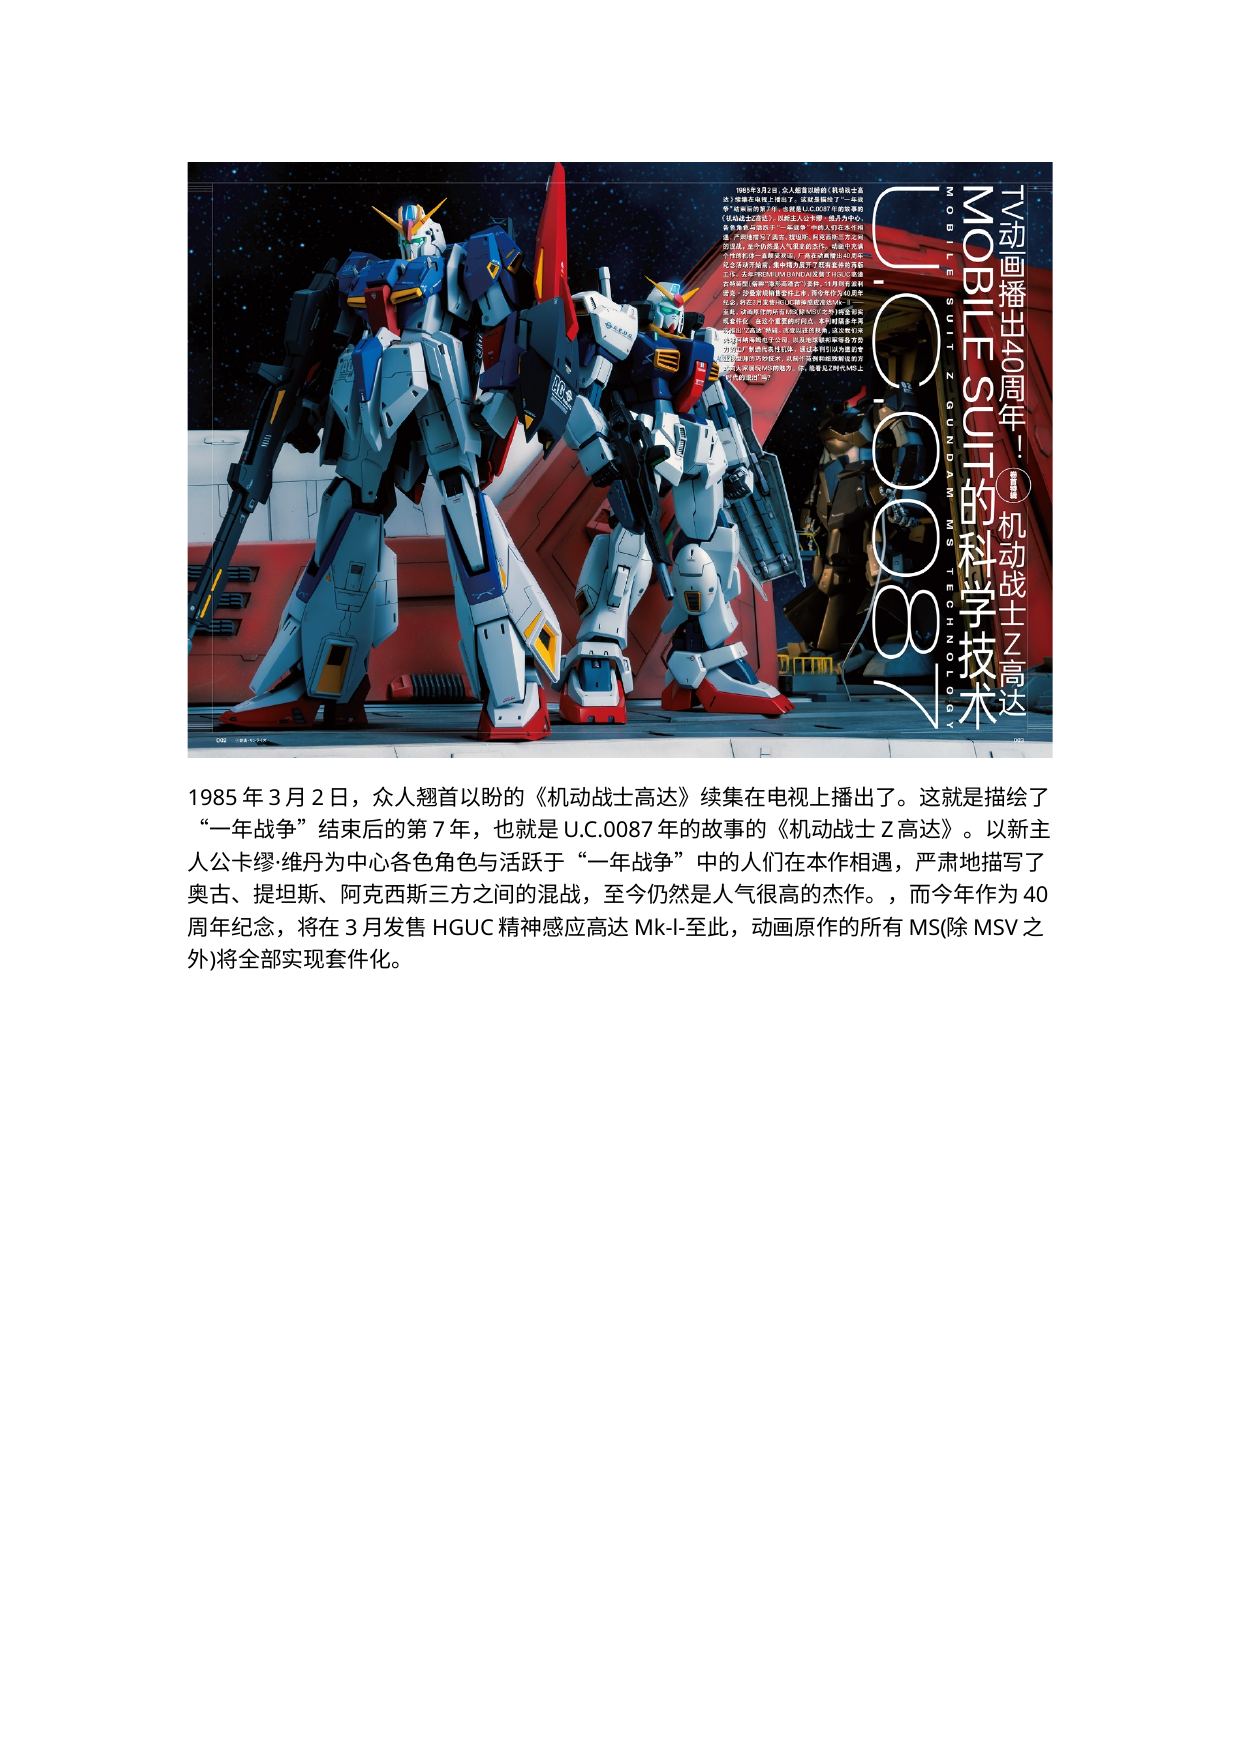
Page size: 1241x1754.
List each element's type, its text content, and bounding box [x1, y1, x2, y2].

text 1985年3月2日，众人翘首以盼的《机动战士高达》续集在电视上播出了。这就是描绘了“一年战争”结束后的第7年，也就是U.C.0087年的故事的《机动战士Z高达》。以新主人公卡缪·维丹为中心各色角色与活跃于“一年战争”中的人们在本作相遇，严肃地描写了奥古、提坦斯、阿克西斯三方之间的混战，至今仍然是人气很高的杰作。，而今年作为40周年纪念，将在3月发售HGUC精神感应高达Mk-l-至此，动画原作的所有MS(除MSV之外)将全部实现套件化。 [187, 779, 1053, 974]
picture [187, 162, 1053, 758]
